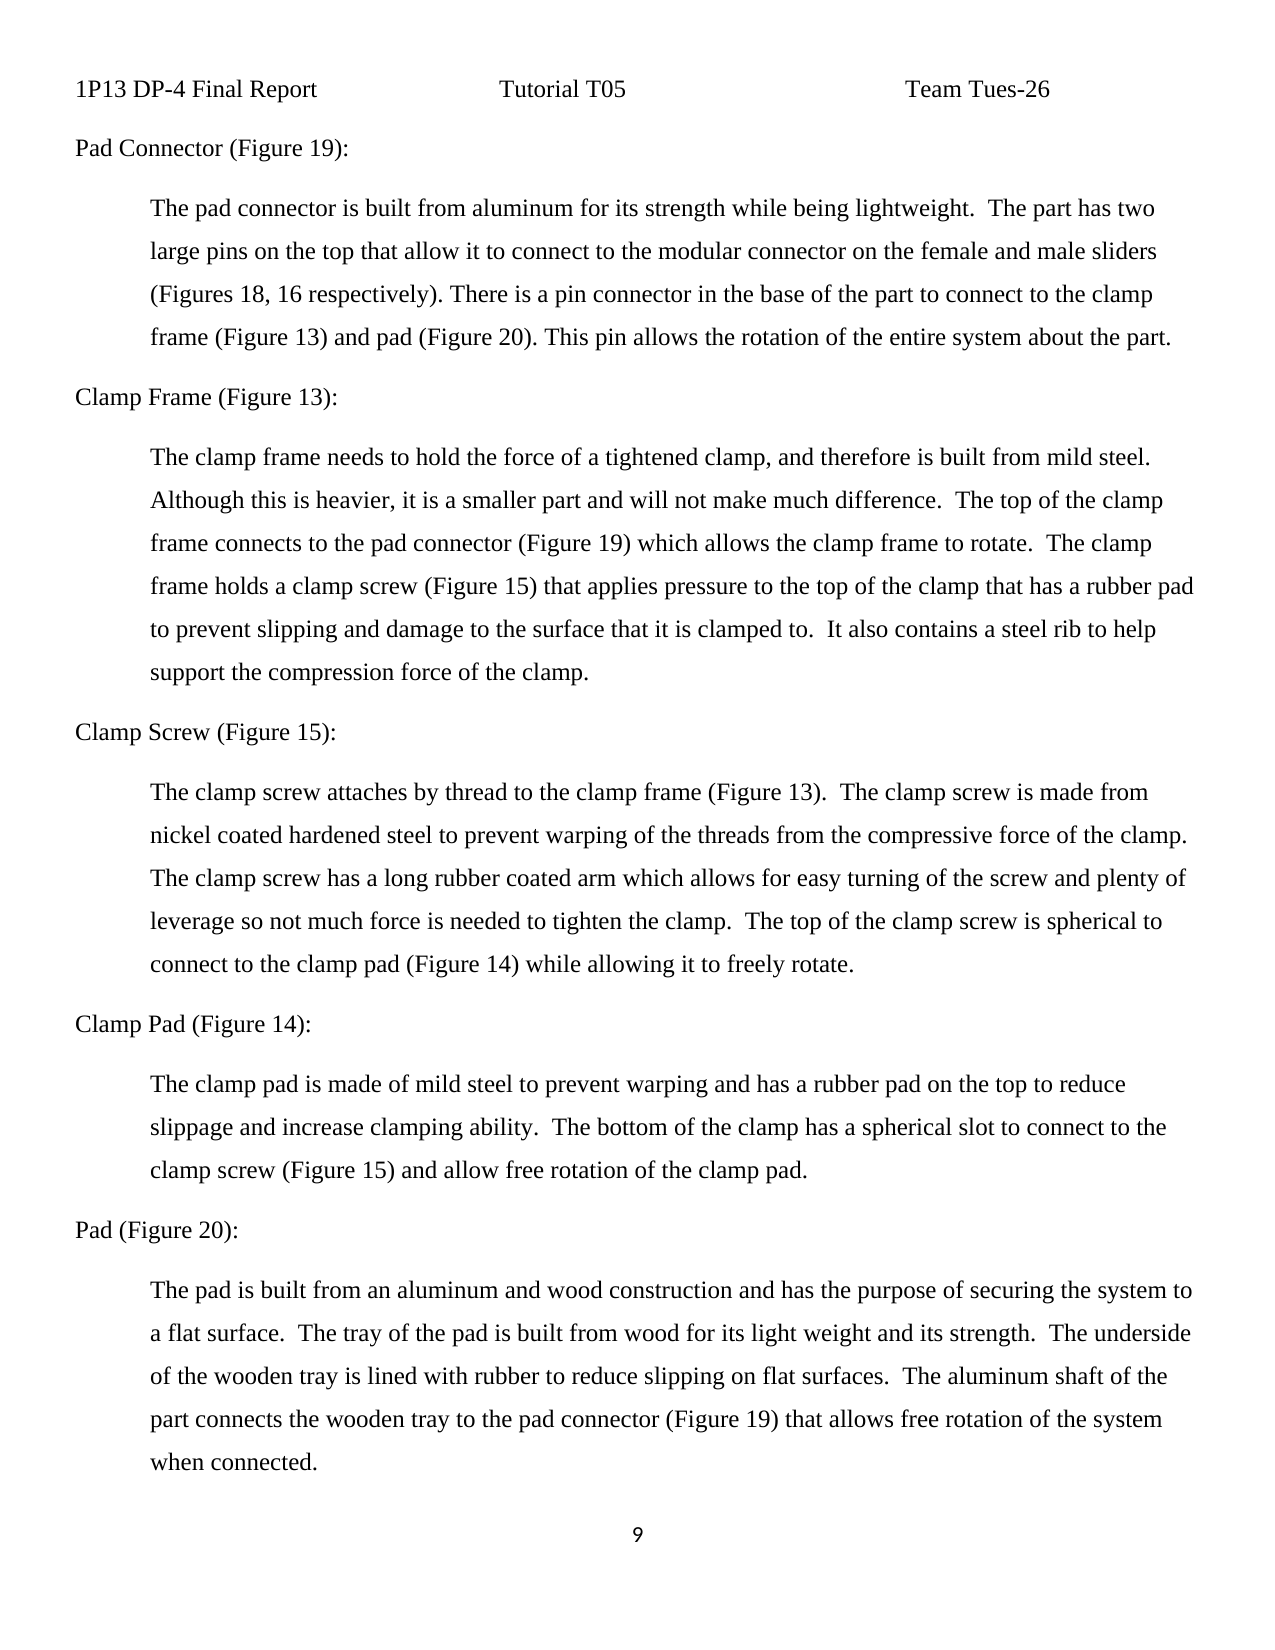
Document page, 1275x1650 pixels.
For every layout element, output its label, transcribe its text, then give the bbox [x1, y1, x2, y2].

text The clamp frame needs to hold the force of a tightened clamp, and therefore is built from mild steel. Although this is heavier, it is a smaller part and will not make much difference. The top of the clamp frame connects to the pad connector (Figure 19) which allows the clamp frame to rotate. The clamp frame holds a clamp screw (Figure 15) that applies pressure to the top of the clamp that has a rubber pad to prevent slipping and damage to the surface that it is clamped to. It also contains a steel rib to help support the compression force of the clamp. [150, 442, 1200, 686]
text Pad (Figure 20): [75, 1215, 1200, 1244]
text The pad is built from an aluminum and wood construction and has the purpose of securing the system to a flat surface. The tray of the pad is built from wood for its light weight and its strength. The underside of the wooden tray is lined with rubber to reduce slipping on flat surfaces. The aluminum shaft of the part connects the wooden tray to the pad connector (Figure 19) that allows free rotation of the system when connected. [150, 1275, 1200, 1476]
text The clamp screw attaches by thread to the clamp frame (Figure 13). The clamp screw is made from nickel coated hardened steel to prevent warping of the threads from the compressive force of the clamp. The clamp screw has a long rubber coated arm which allows for easy turning of the screw and plenty of leverage so not much force is needed to tighten the clamp. The top of the clamp screw is spherical to connect to the clamp pad (Figure 14) while allowing it to freely rotate. [150, 777, 1200, 978]
text Clamp Screw (Figure 15): [75, 717, 1200, 746]
text Pad Connector (Figure 19): [75, 133, 1200, 162]
text Clamp Pad (Figure 14): [75, 1009, 1200, 1038]
text The pad connector is built from aluminum for its strength while being lightweight. The part has two large pins on the top that allow it to connect to the modular connector on the female and male sliders (Figures 18, 16 respectively). There is a pin connector in the base of the part to connect to the clamp frame (Figure 13) and pad (Figure 20). This pin allows the rotation of the entire system about the part. [150, 193, 1200, 351]
text Clamp Frame (Figure 13): [75, 382, 1200, 411]
text The clamp pad is made of mild steel to prevent warping and has a rubber pad on the top to reduce slippage and increase clamping ability. The bottom of the clamp has a spherical slot to connect to the clamp screw (Figure 15) and allow free rotation of the clamp pad. [150, 1069, 1200, 1184]
